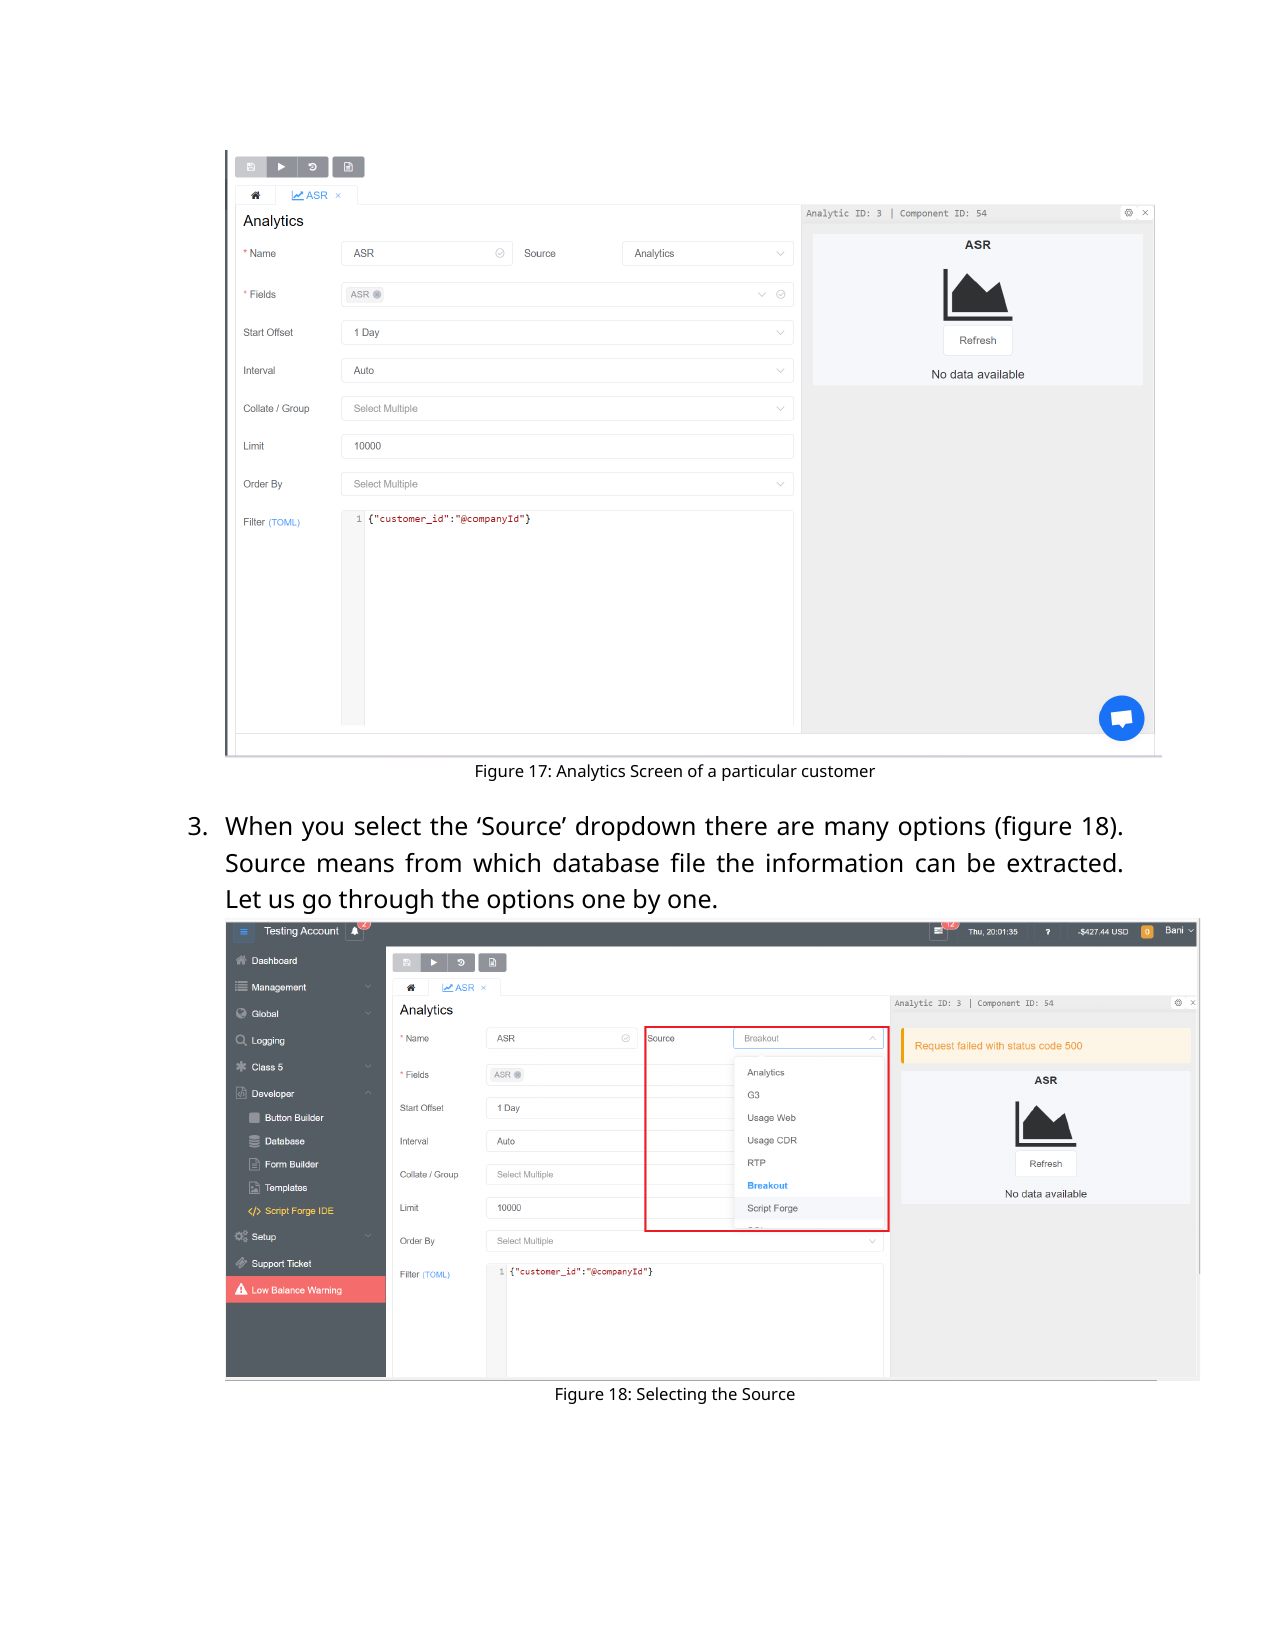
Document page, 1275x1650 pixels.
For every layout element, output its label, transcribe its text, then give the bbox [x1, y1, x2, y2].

list Figure 17: Analytics Screen of a particular customer [225, 759, 1125, 782]
list When you select the ‘Source’ dropdown there are many options (figure 18). Source means from which database file the information can be extracted. Let us go through the options one by one. [187, 808, 1125, 916]
picture [225, 150, 1163, 758]
picture [225, 918, 1200, 1381]
list Figure 18: Selecting the Source [225, 1383, 1125, 1406]
